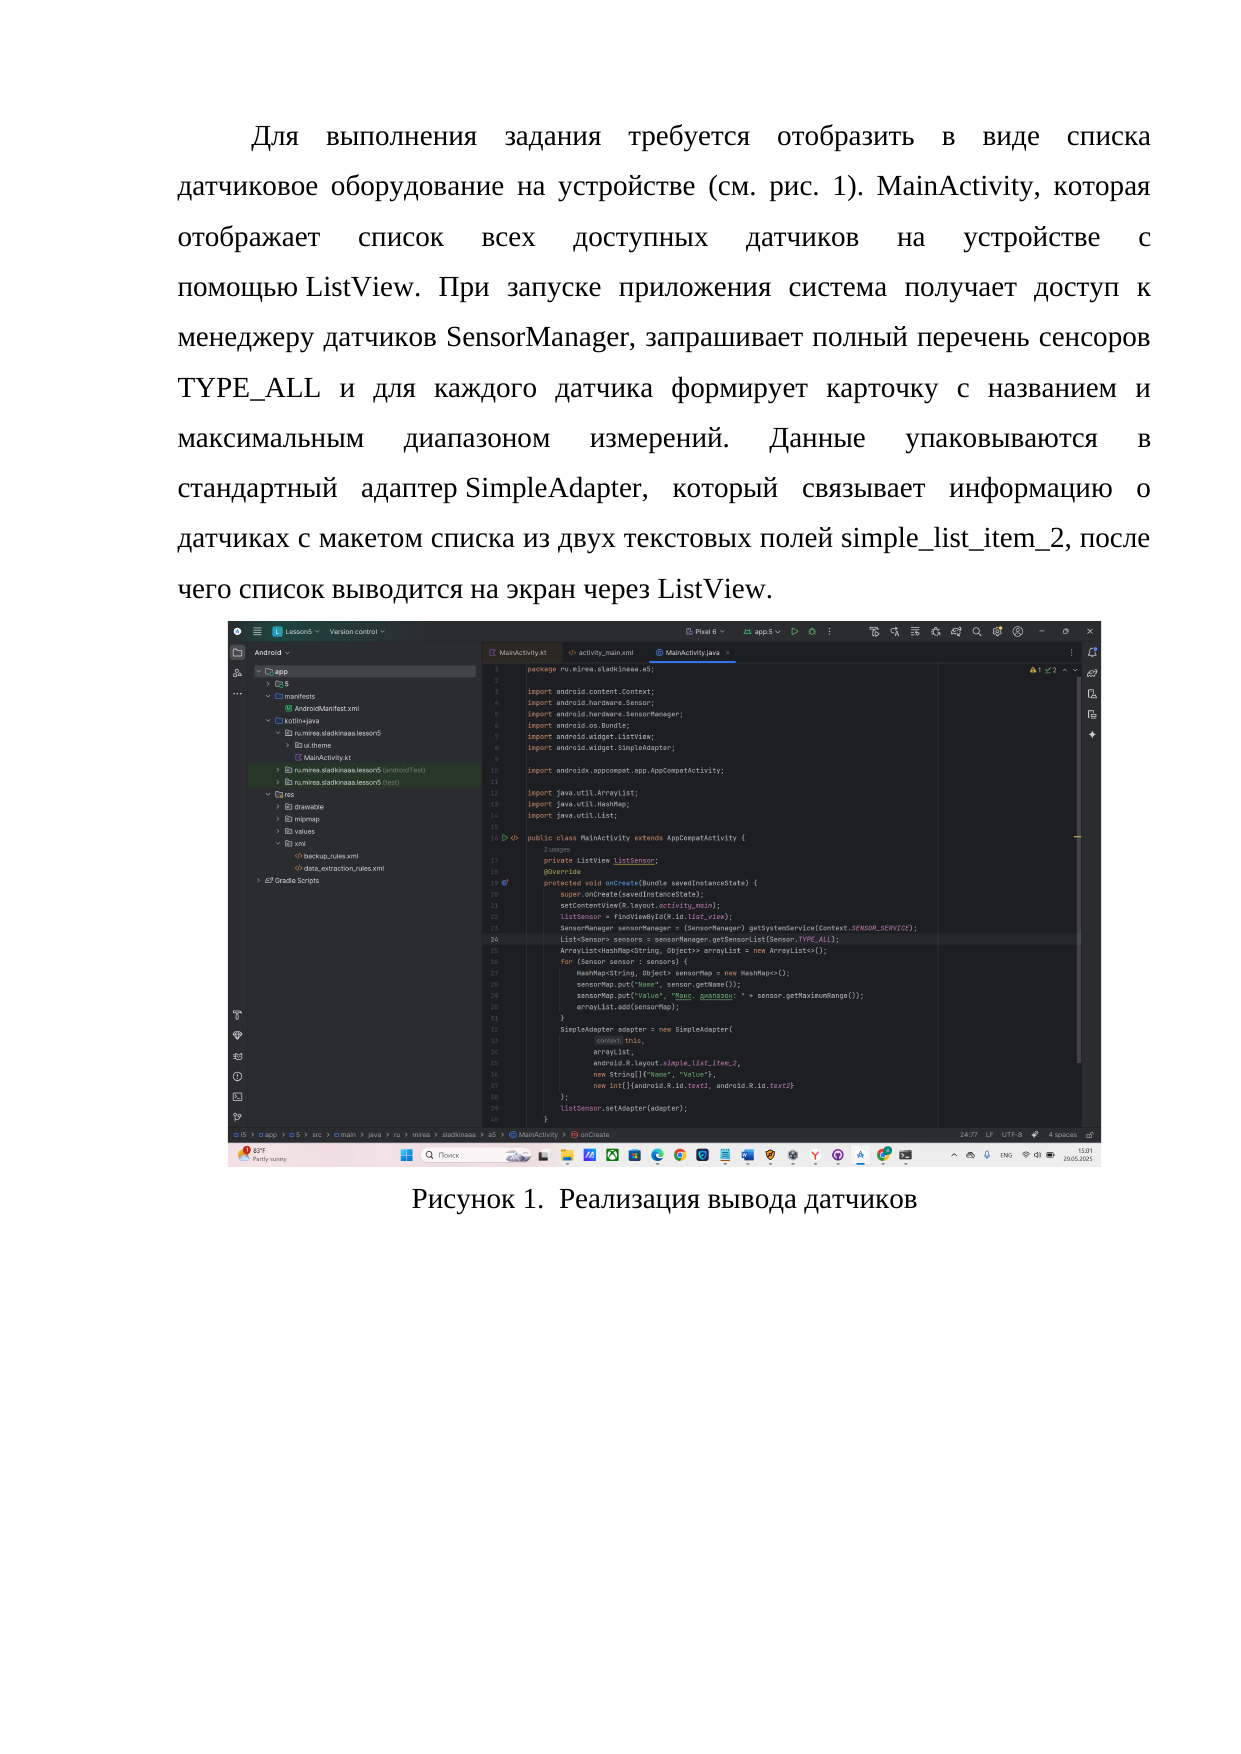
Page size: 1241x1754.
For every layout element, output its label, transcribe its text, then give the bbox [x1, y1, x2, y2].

text Для выполнения задания требуется отобразить в виде списка датчиковое оборудование на устройстве (см. рис. 1). MainActivity, которая отображает список всех доступных датчиков на устройстве с помощью ListView. При запуске приложения система получает доступ к менеджеру датчиков SensorManager, запрашивает полный перечень сенсоров TYPE_ALL и для каждого датчика формирует карточку с названием и максимальным диапазоном измерений. Данные упаковываются в стандартный адаптер SimpleAdapter, который связывает информацию о датчиках с макетом списка из двух текстовых полей simple_list_item_2, после чего список выводится на экран через ListView. [177, 118, 1152, 604]
text Рисунок 1. Реализация вывода датчиков [177, 1181, 1152, 1214]
picture [227, 621, 1102, 1167]
